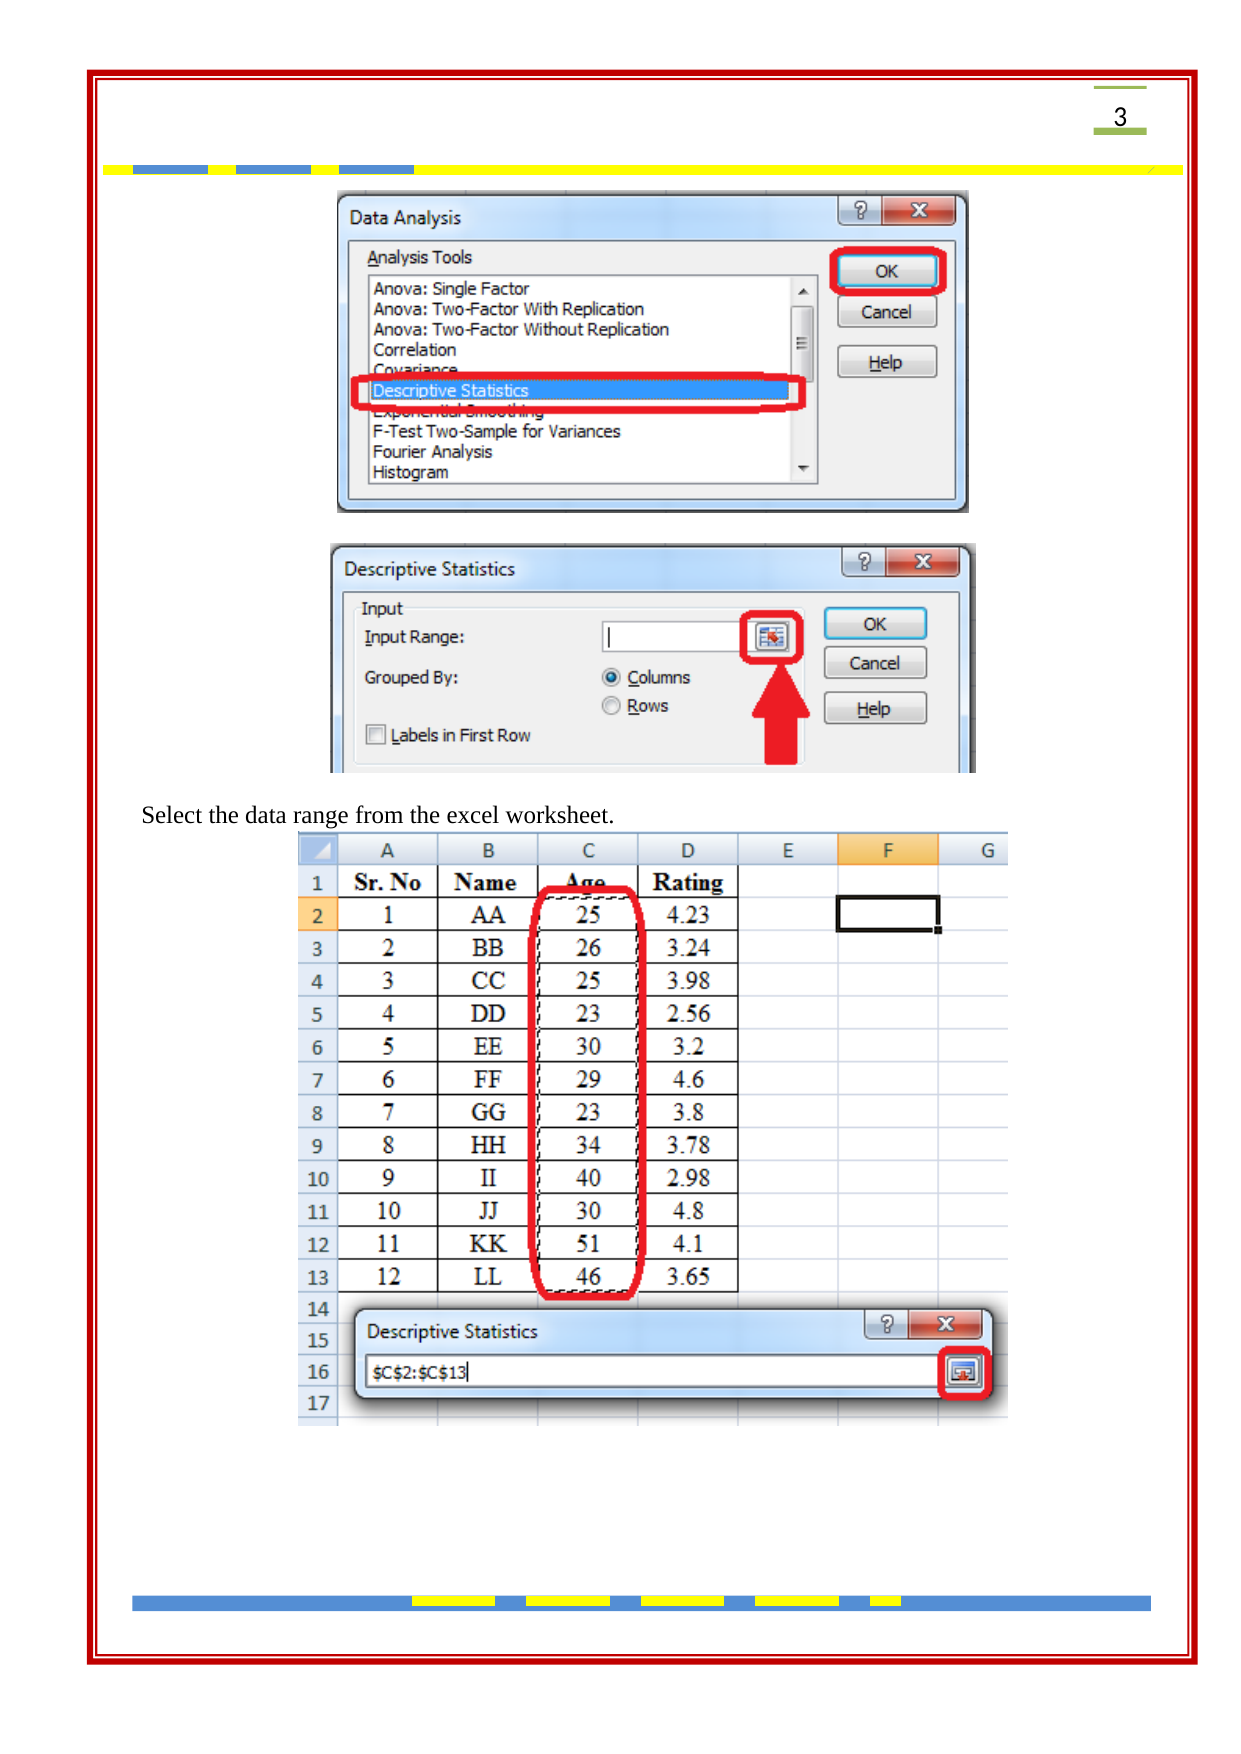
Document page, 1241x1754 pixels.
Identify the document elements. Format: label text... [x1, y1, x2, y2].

text Select the data range from the excel worksheet. [141, 801, 1194, 829]
picture [298, 831, 1008, 1426]
picture [330, 543, 976, 773]
picture [337, 190, 969, 513]
text 3 [204, 98, 1194, 159]
